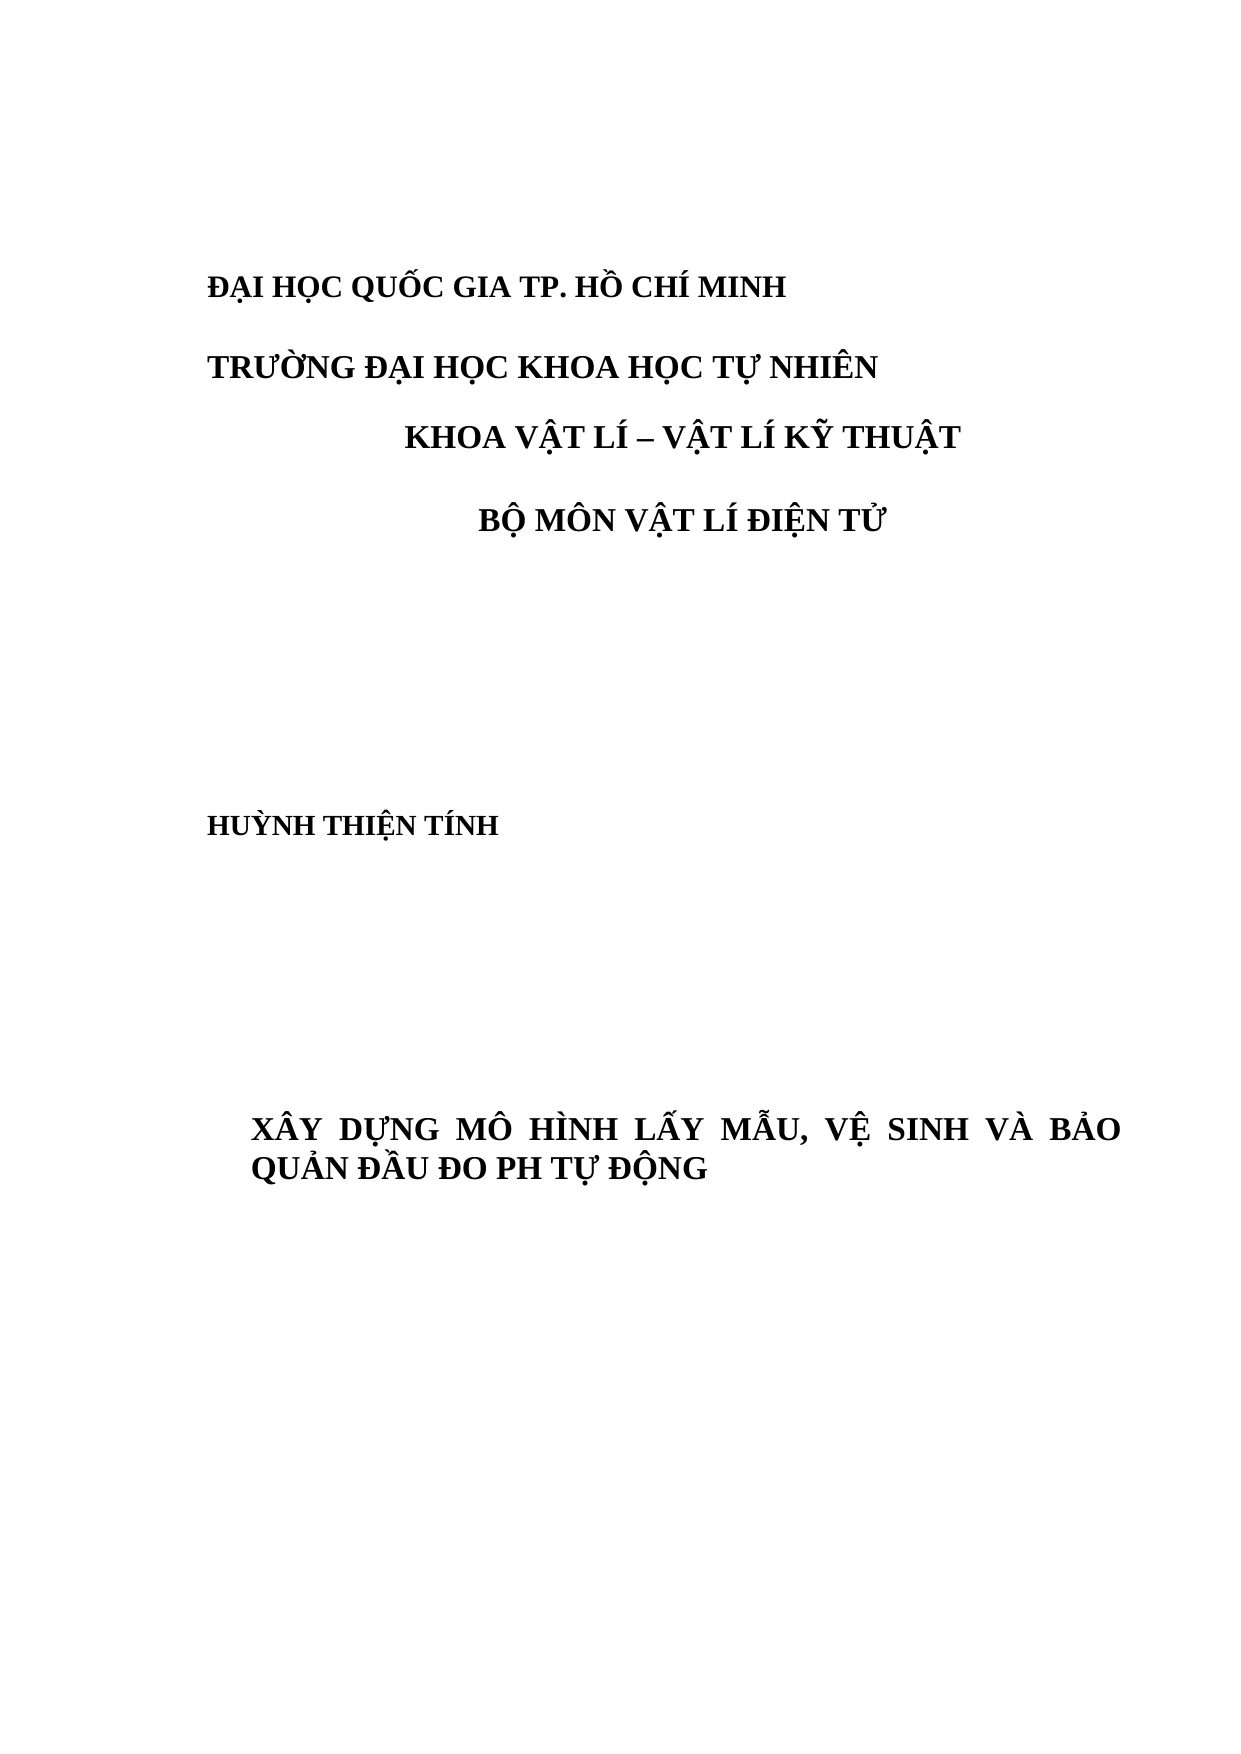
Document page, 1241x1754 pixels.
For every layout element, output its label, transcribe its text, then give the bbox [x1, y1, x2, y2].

text KHOA VẬT LÍ – VẬT LÍ KỸ THUẬT [207, 417, 1122, 456]
text BỘ MÔN VẬT LÍ ĐIỆN TỬ [207, 500, 1122, 538]
text XÂY DỰNG MÔ HÌNH LẤY MẪU, VỆ SINH VÀ BẢO QUẢN ĐẦU ĐO PH TỰ ĐỘNG [251, 1109, 1122, 1186]
text TRƯỜNG ĐẠI HỌC KHOA HỌC TỰ NHIÊN [207, 347, 1122, 386]
text ĐẠI HỌC QUỐC GIA TP. HỒ CHÍ MINH [207, 268, 1122, 304]
text HUỲNH THIỆN TÍNH [207, 808, 1122, 842]
